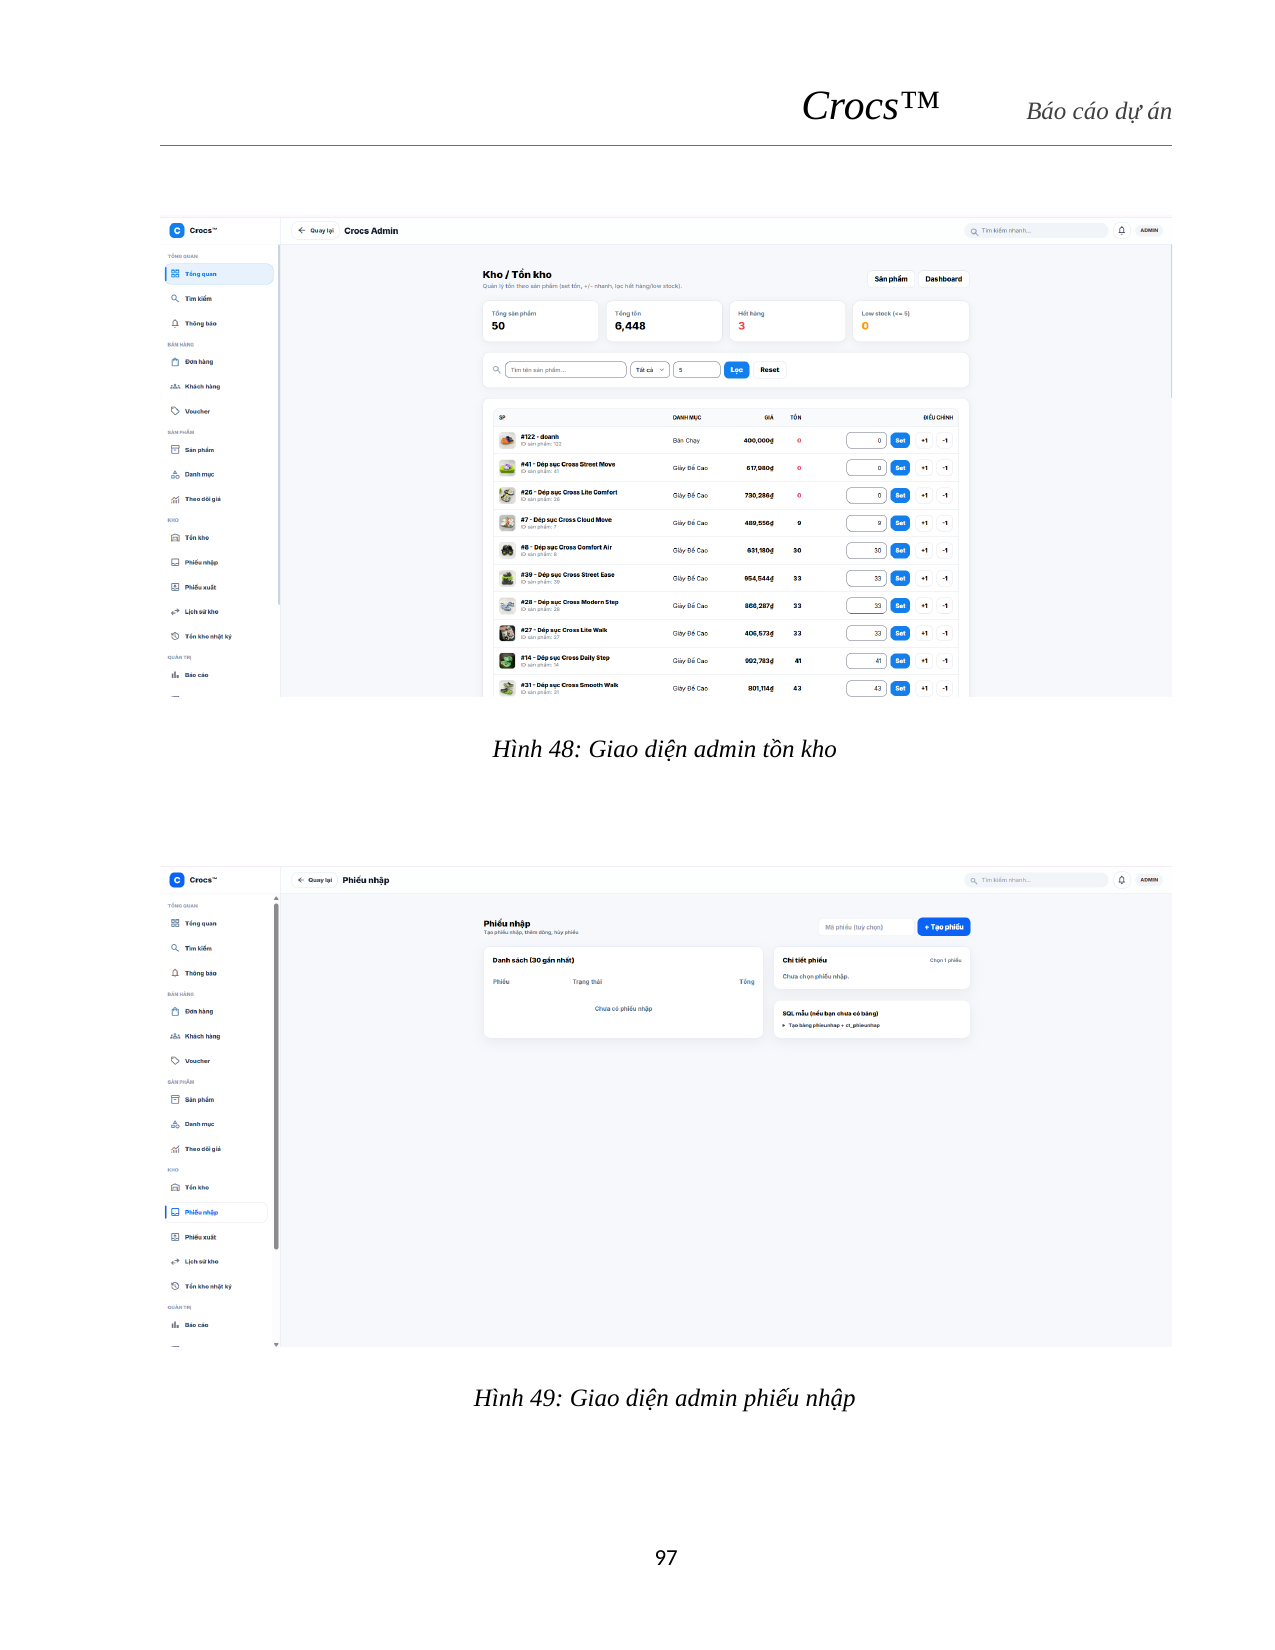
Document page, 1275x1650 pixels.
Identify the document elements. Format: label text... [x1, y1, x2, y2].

picture [159, 215, 1173, 697]
text Hình 49: Giao diện admin phiếu nhập [159, 1383, 1172, 1412]
picture [159, 866, 1173, 1347]
text Hình 48: Giao diện admin tồn kho [159, 734, 1172, 763]
